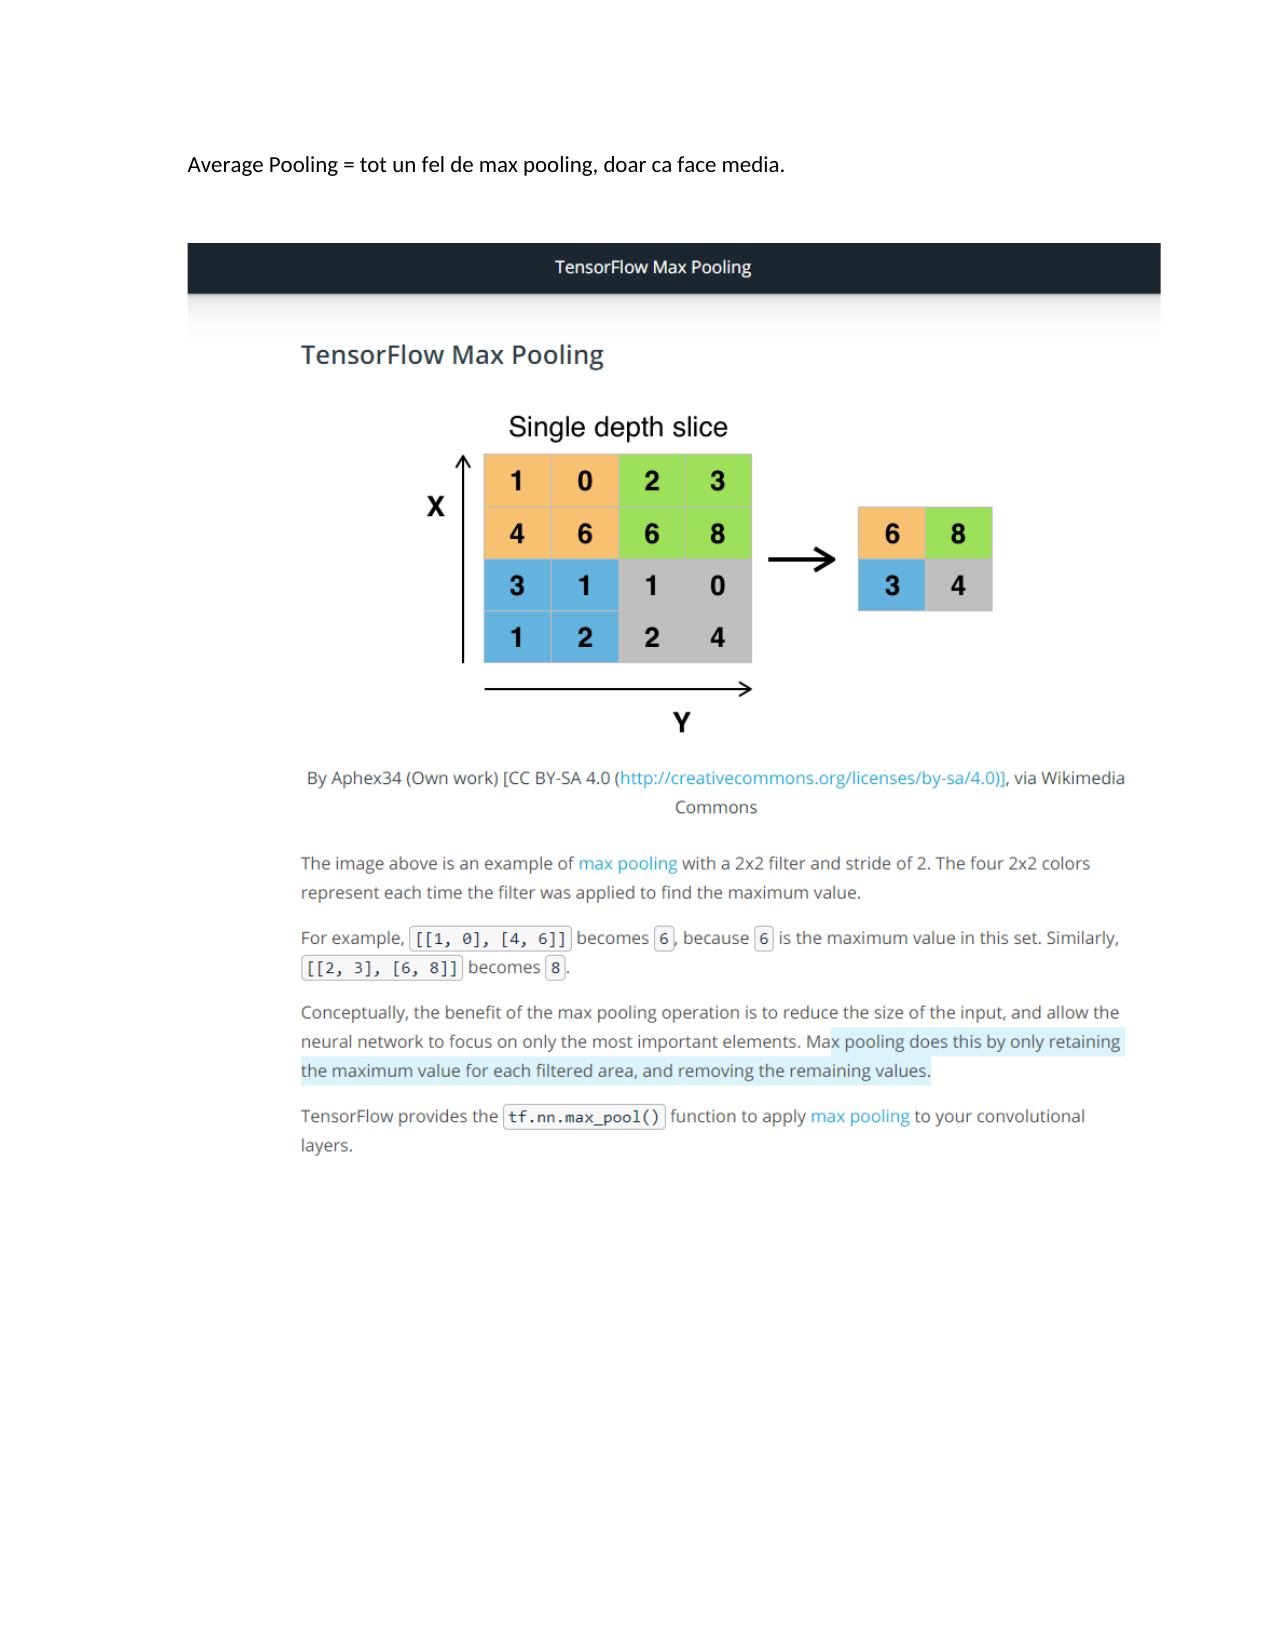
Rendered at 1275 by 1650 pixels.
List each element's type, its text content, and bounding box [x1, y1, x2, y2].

text Average Pooling = tot un fel de max pooling, doar ca face media. [187, 150, 1125, 178]
picture [187, 243, 1161, 1172]
